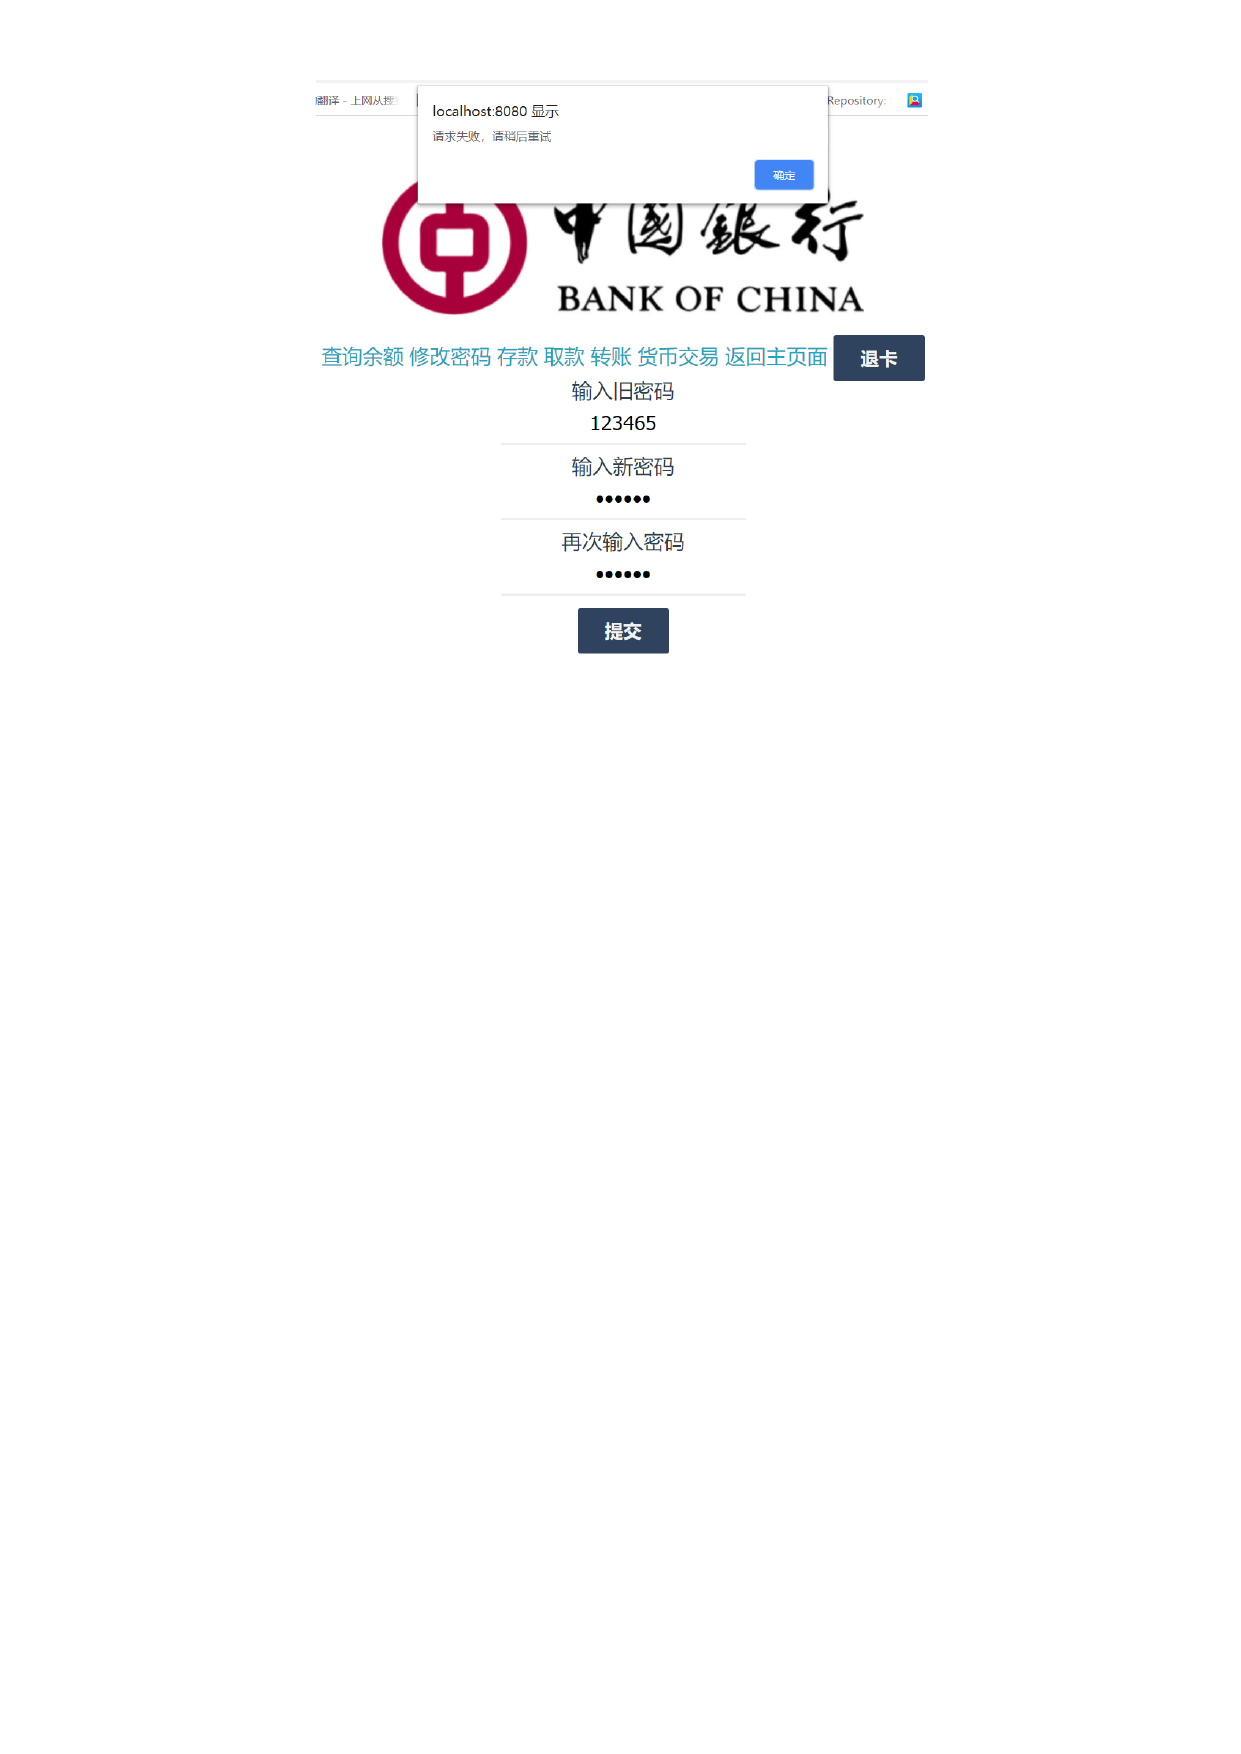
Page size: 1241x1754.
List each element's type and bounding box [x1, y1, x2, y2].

picture [315, 80, 929, 662]
